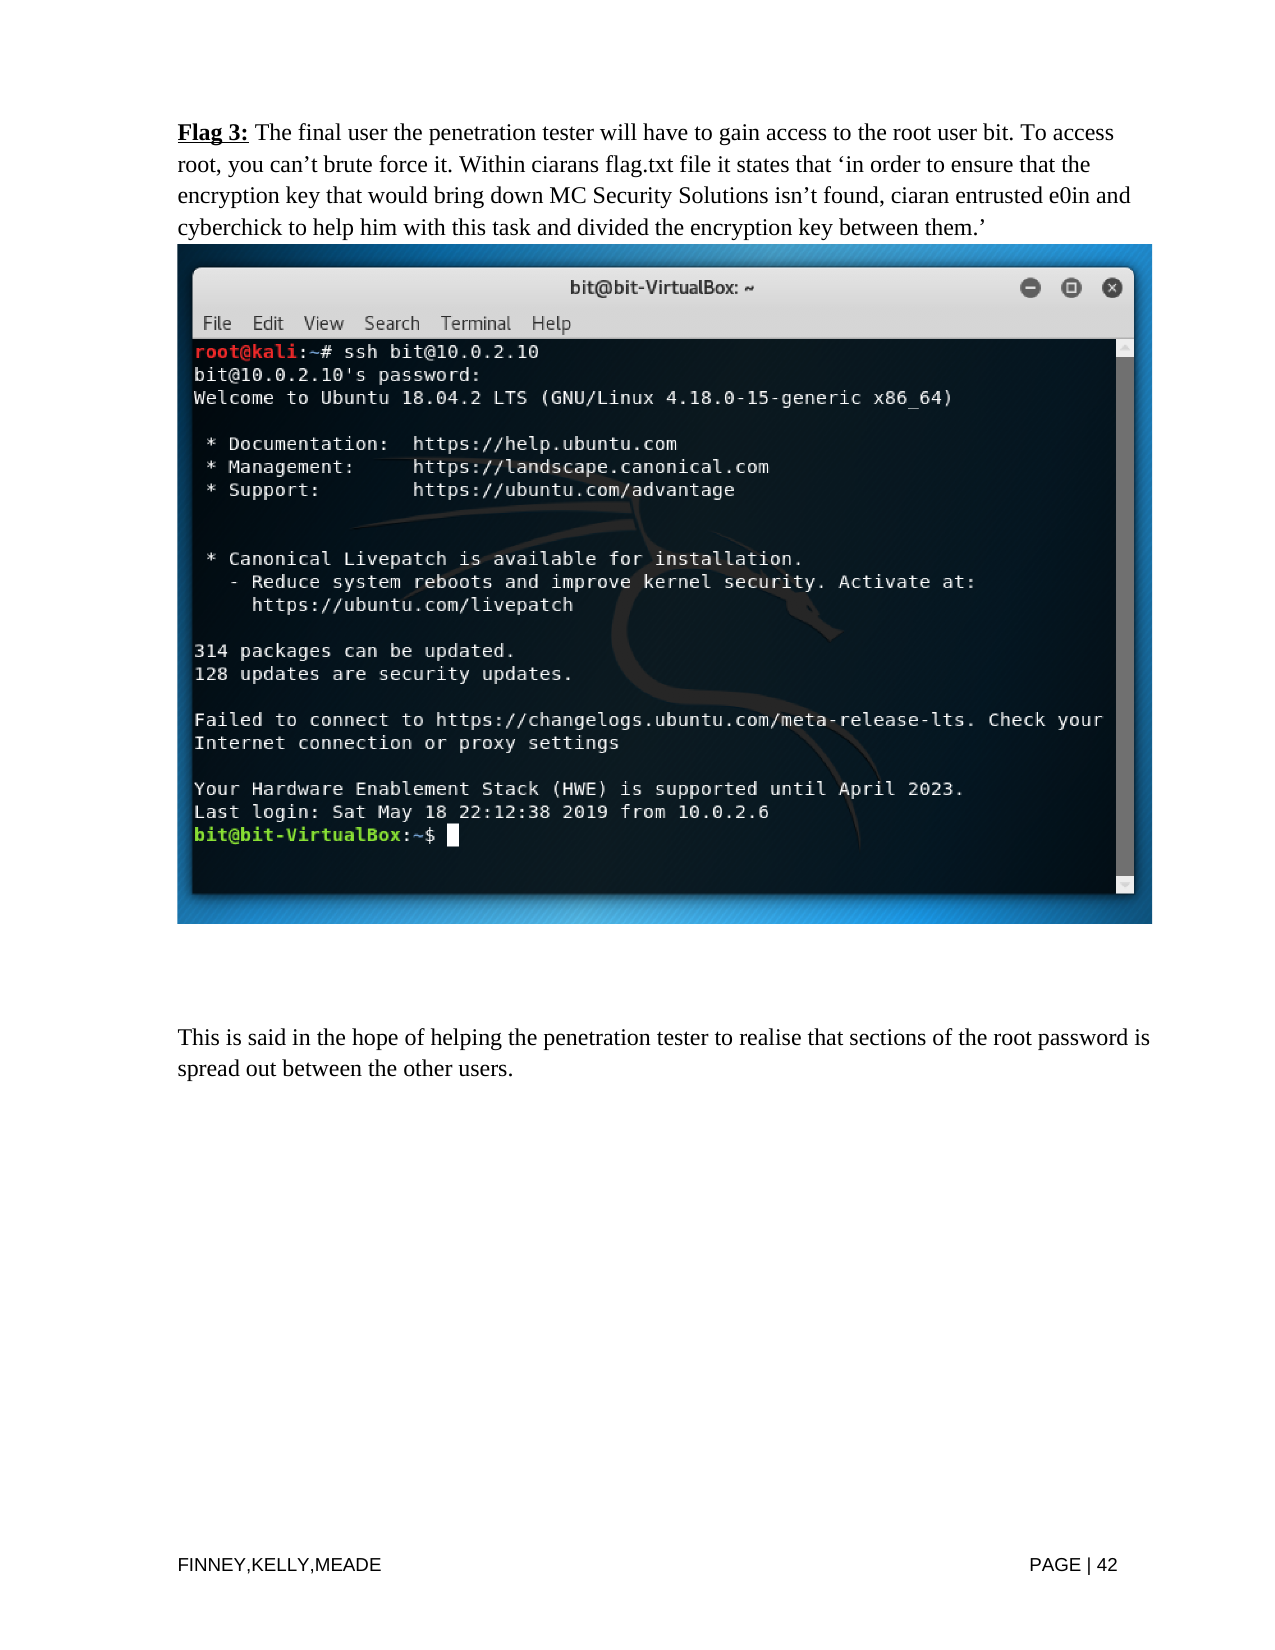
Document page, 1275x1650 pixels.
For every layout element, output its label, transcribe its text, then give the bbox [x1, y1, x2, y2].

picture [177, 244, 1153, 924]
text This is said in the hope of helping the penetration tester to realise that sections of the root password is spread out between the other users. [177, 1023, 1157, 1082]
text Flag 3: The final user the penetration tester will have to gain access to the root user bit. To access root, you can’t brute force it. Within ciarans flag.txt file it states that ‘in order to ensure that the encryption key that would bring down MC Security Solutions isn’t found, ciaran entrusted e0in and cyberchick to help him with this task and divided the encryption key between them.’ [177, 118, 1157, 241]
